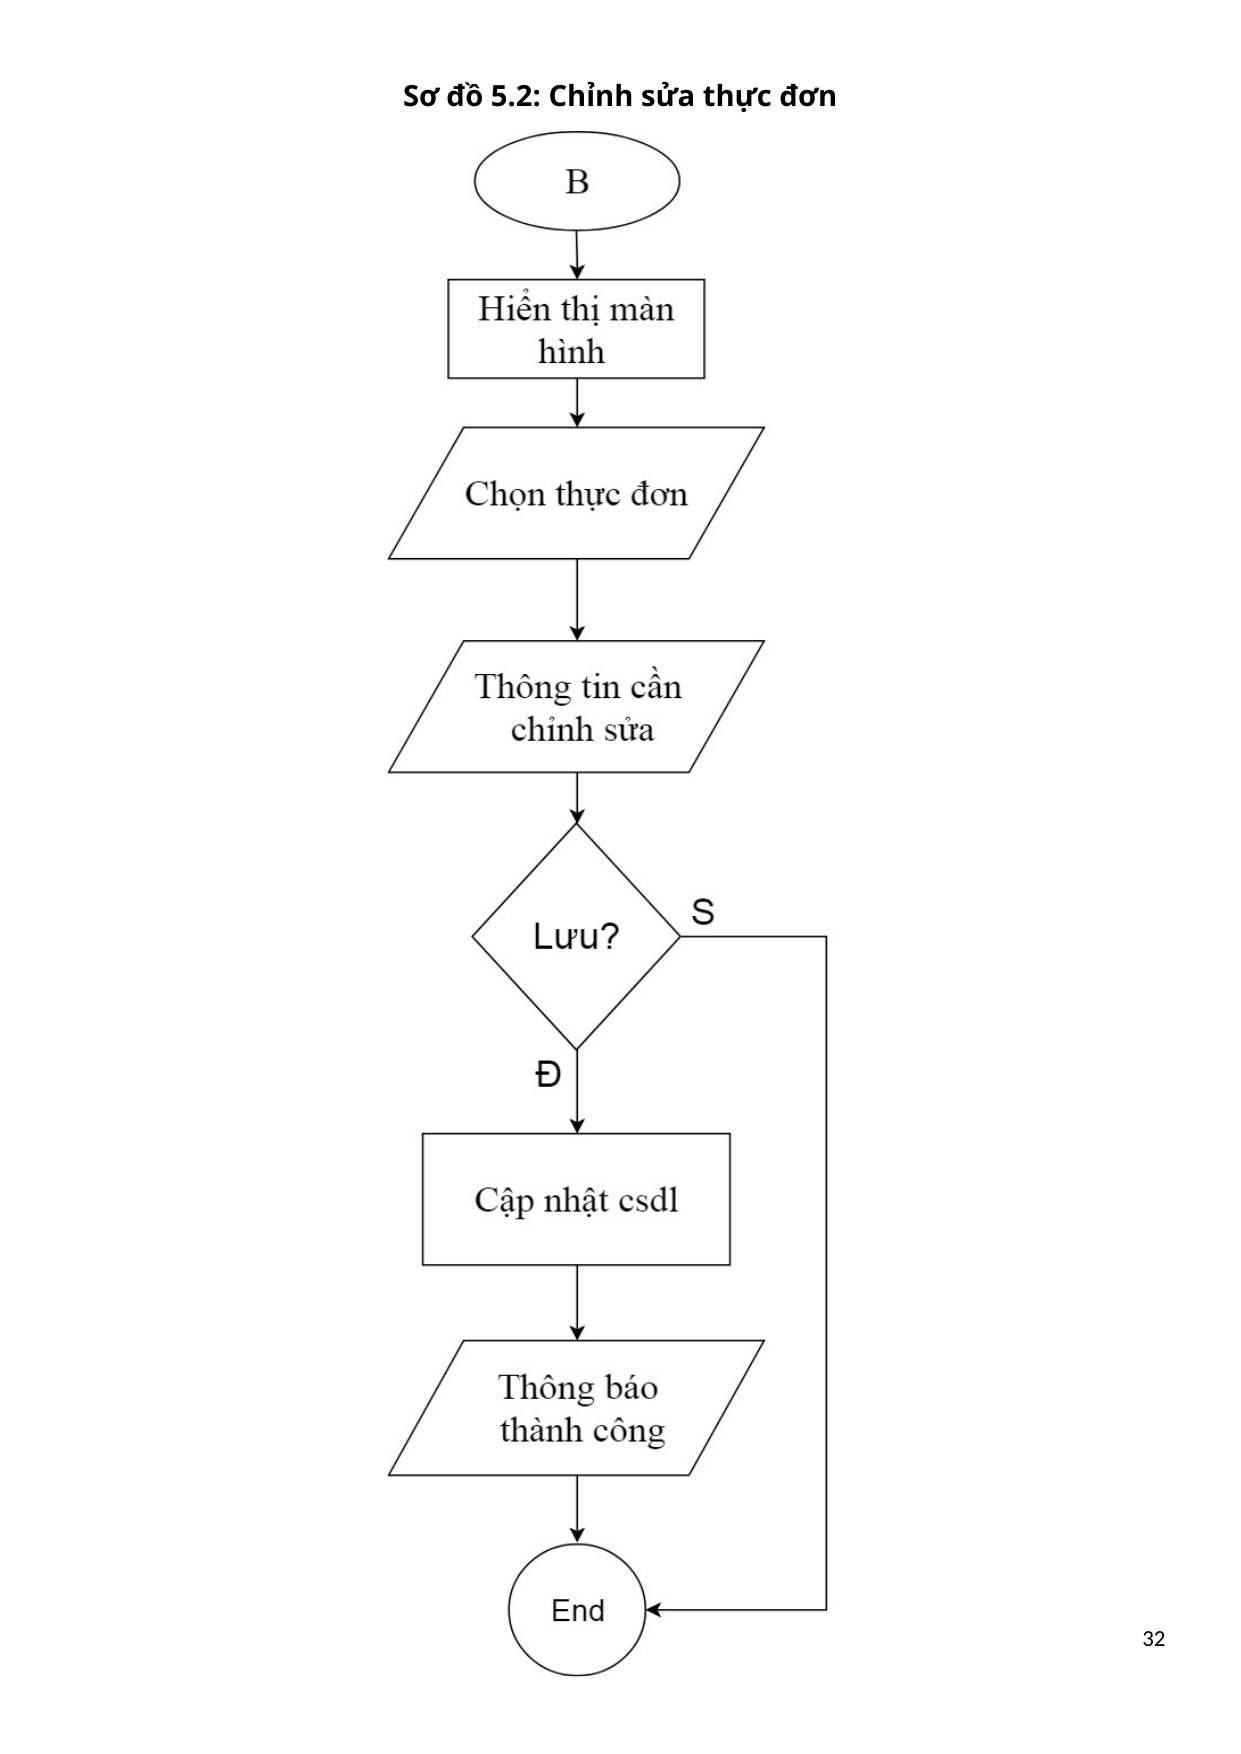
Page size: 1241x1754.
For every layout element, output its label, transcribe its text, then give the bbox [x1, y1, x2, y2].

picture [387, 131, 841, 1677]
text Sơ đồ 5.2: Chỉnh sửa thực đơn [75, 75, 1165, 115]
